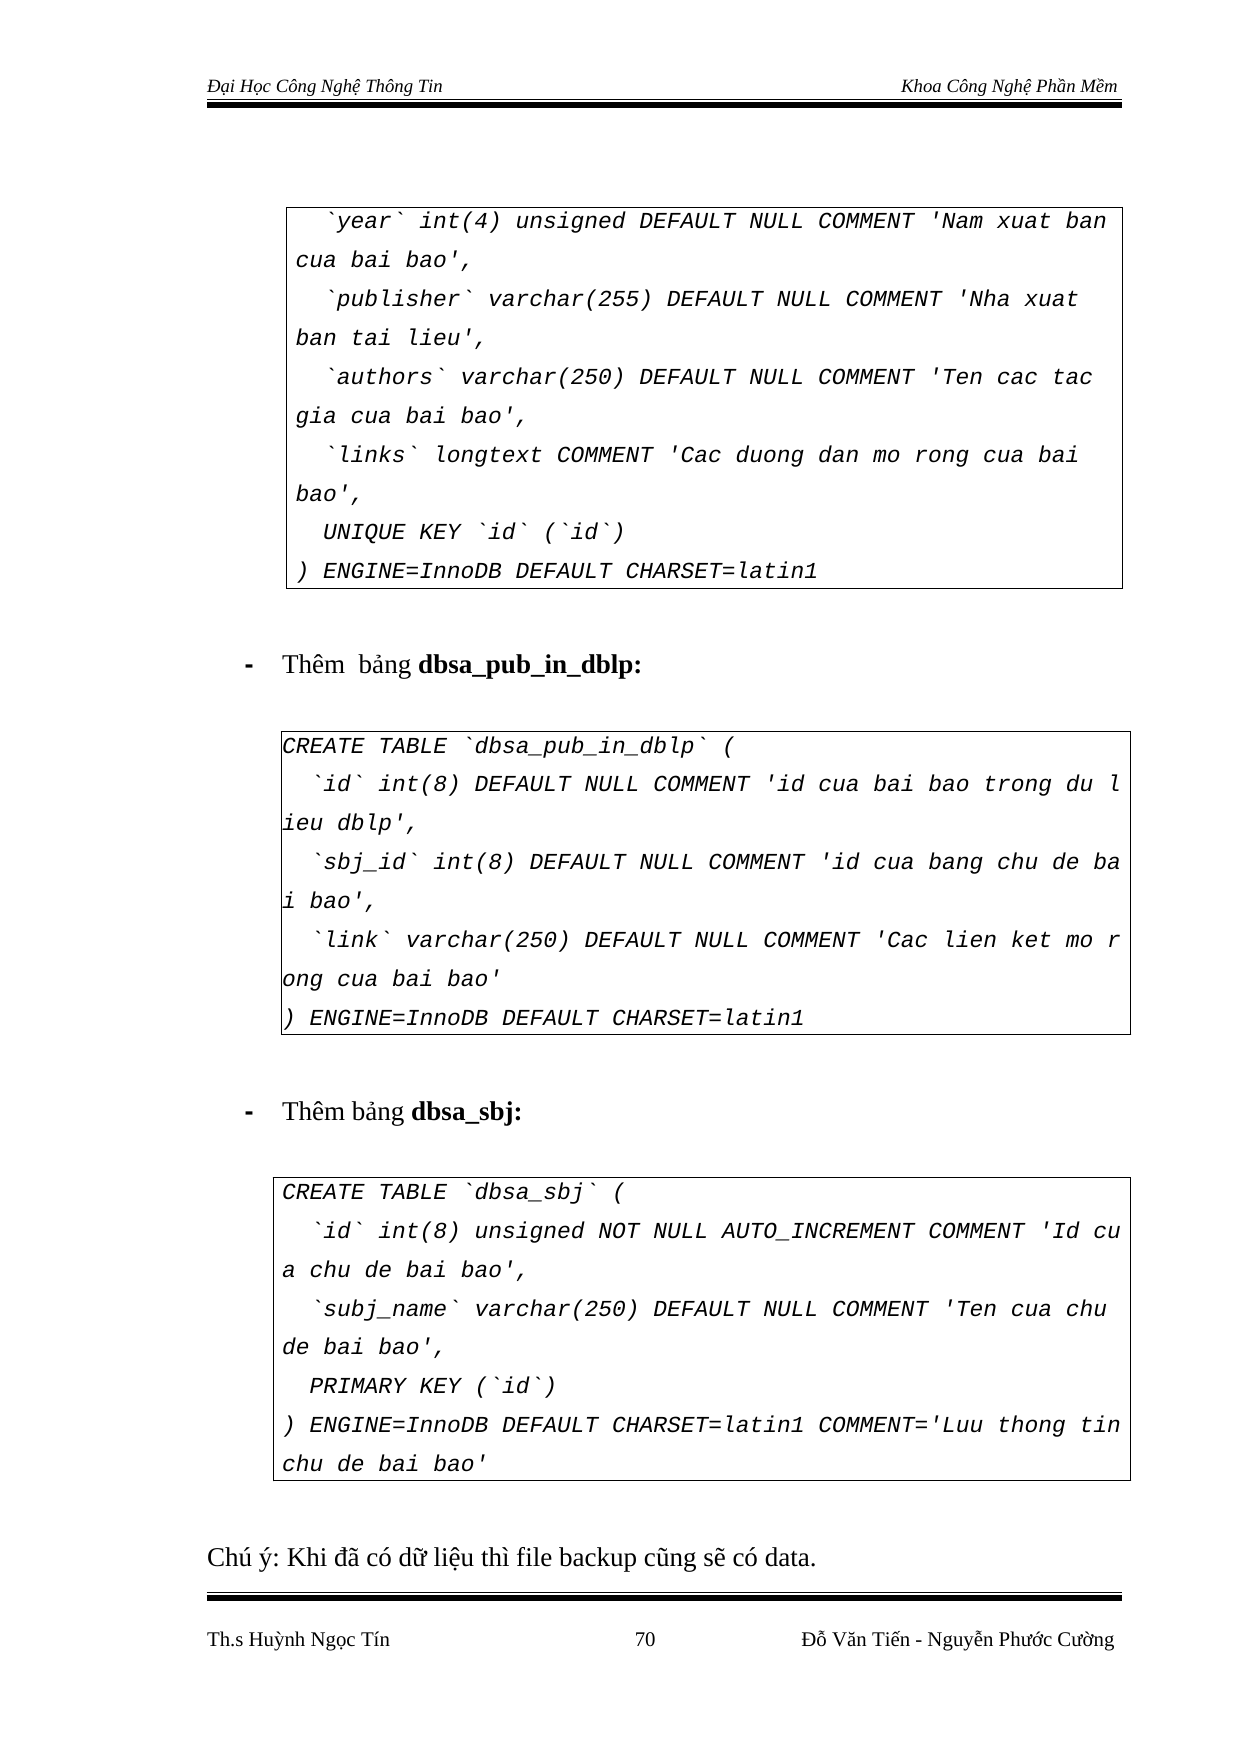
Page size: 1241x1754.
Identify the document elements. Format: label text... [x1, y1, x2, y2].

list Thêm bảng dbsa_sbj: [244, 1094, 1122, 1126]
list `links` longtext COMMENT 'Cac duong dan mo rong cua bai bao', [287, 440, 1122, 508]
list Thêm bảng dbsa_pub_in_dblp: [244, 648, 1122, 679]
list UNIQUE KEY `id` (`id`) [287, 518, 1122, 547]
list CREATE TABLE `dbsa_sbj` ( `id` int(8) unsigned NOT NULL AUTO_INCREMENT COMMENT 'Id cua chu de bai bao', `subj_name` varchar(250) DEFAULT NULL COMMENT 'Ten cua chu de bai bao', PRIMARY KEY (`id`) ) ENGINE=InnoDB DEFAULT CHARSET=latin1 COMMENT='Luu thong tin chu de bai bao' [274, 1178, 1130, 1480]
text Chú ý: Khi đã có dữ liệu thì file backup cũng sẽ có data. [207, 1541, 1122, 1572]
list `publisher` varchar(255) DEFAULT NULL COMMENT 'Nha xuat ban tai lieu', [287, 284, 1122, 352]
list ) ENGINE=InnoDB DEFAULT CHARSET=latin1 [287, 556, 1122, 588]
list `authors` varchar(250) DEFAULT NULL COMMENT 'Ten cac tac gia cua bai bao', [287, 362, 1122, 430]
list `year` int(4) unsigned DEFAULT NULL COMMENT 'Nam xuat ban cua bai bao', [287, 208, 1122, 275]
list CREATE TABLE `dbsa_pub_in_dblp` ( `id` int(8) DEFAULT NULL COMMENT 'id cua bai bao trong du lieu dblp', `sbj_id` int(8) DEFAULT NULL COMMENT 'id cua bang chu de bai bao', `link` varchar(250) DEFAULT NULL COMMENT 'Cac lien ket mo rong cua bai bao' ) ENGINE=InnoDB DEFAULT CHARSET=latin1 [282, 732, 1130, 1034]
